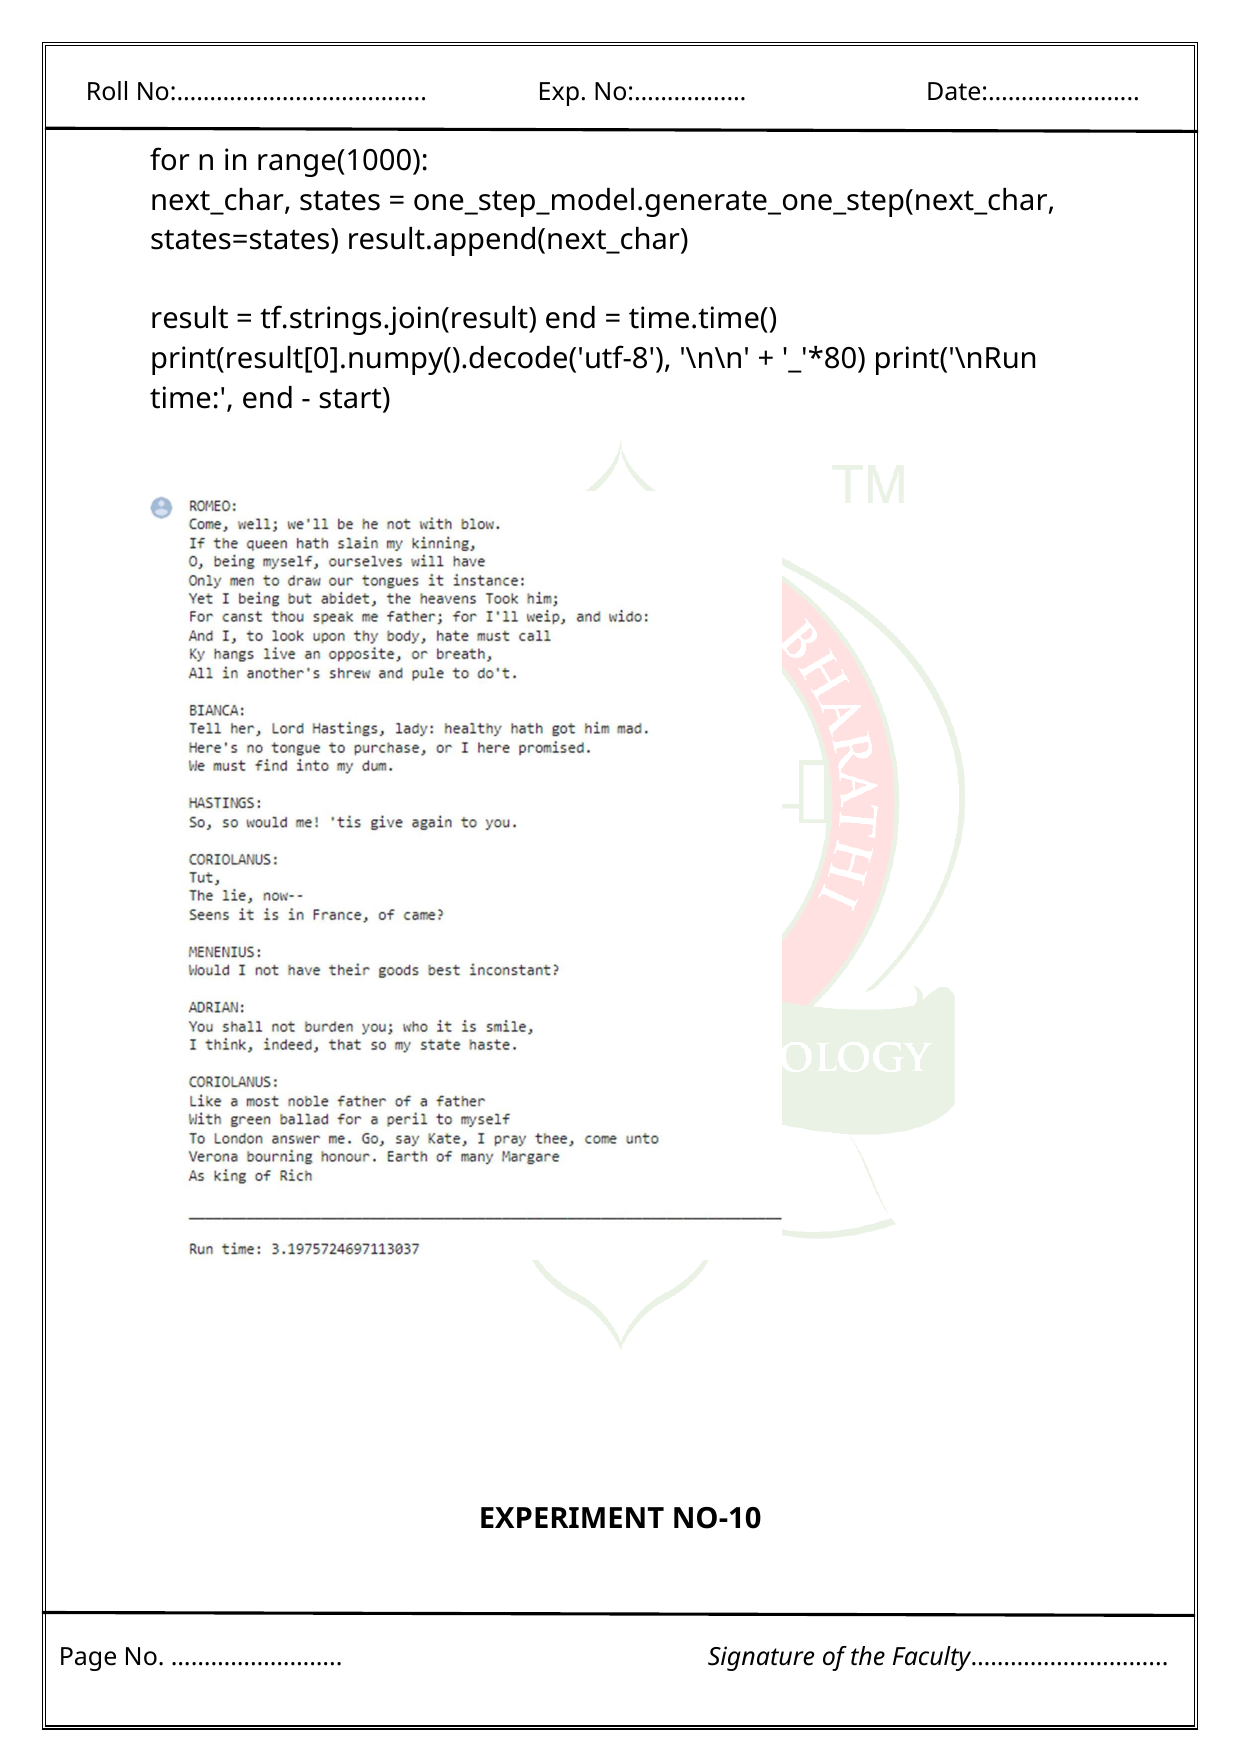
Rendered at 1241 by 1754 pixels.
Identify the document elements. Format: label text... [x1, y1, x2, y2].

text for n in range(1000): [150, 139, 1090, 179]
text result = tf.strings.join(result) end = time.time() [150, 298, 1090, 337]
picture [150, 491, 782, 1260]
text next_char, states = one_step_model.generate_one_step(next_char, states=states) result.append(next_char) [150, 179, 1090, 258]
text print(result[0].numpy().decode('utf-8'), '\n\n' + '_'*80) print('\nRun time:', end - start) [150, 337, 1090, 417]
text EXPERIMENT NO-10 [150, 1498, 1090, 1537]
